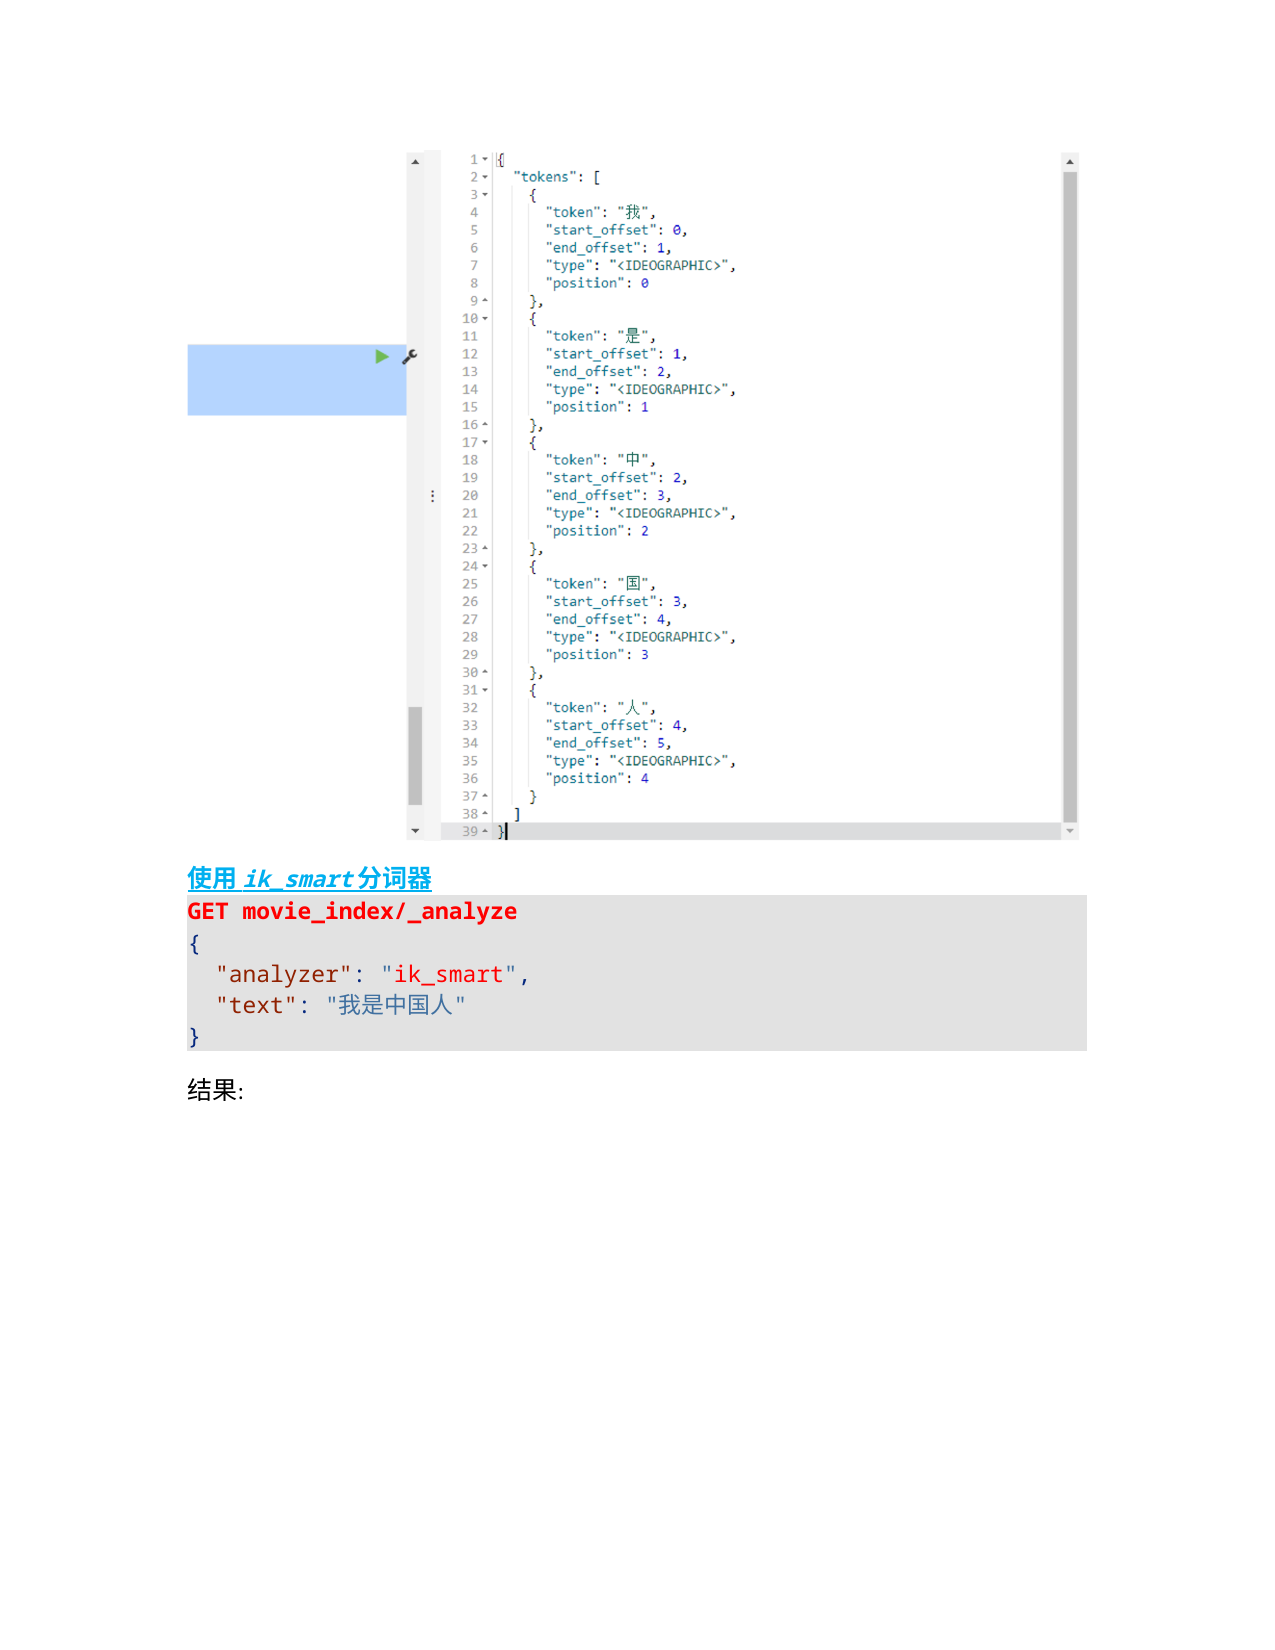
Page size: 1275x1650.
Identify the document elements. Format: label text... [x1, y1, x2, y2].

picture [187, 150, 1088, 841]
text GET movie_index/_analyze { "analyzer": "ik_smart", "text": "我是中国人" } [201, 895, 1087, 1051]
subtitle 使用ik_smart分词器 [187, 861, 1087, 895]
text 结果: [187, 1072, 1087, 1106]
